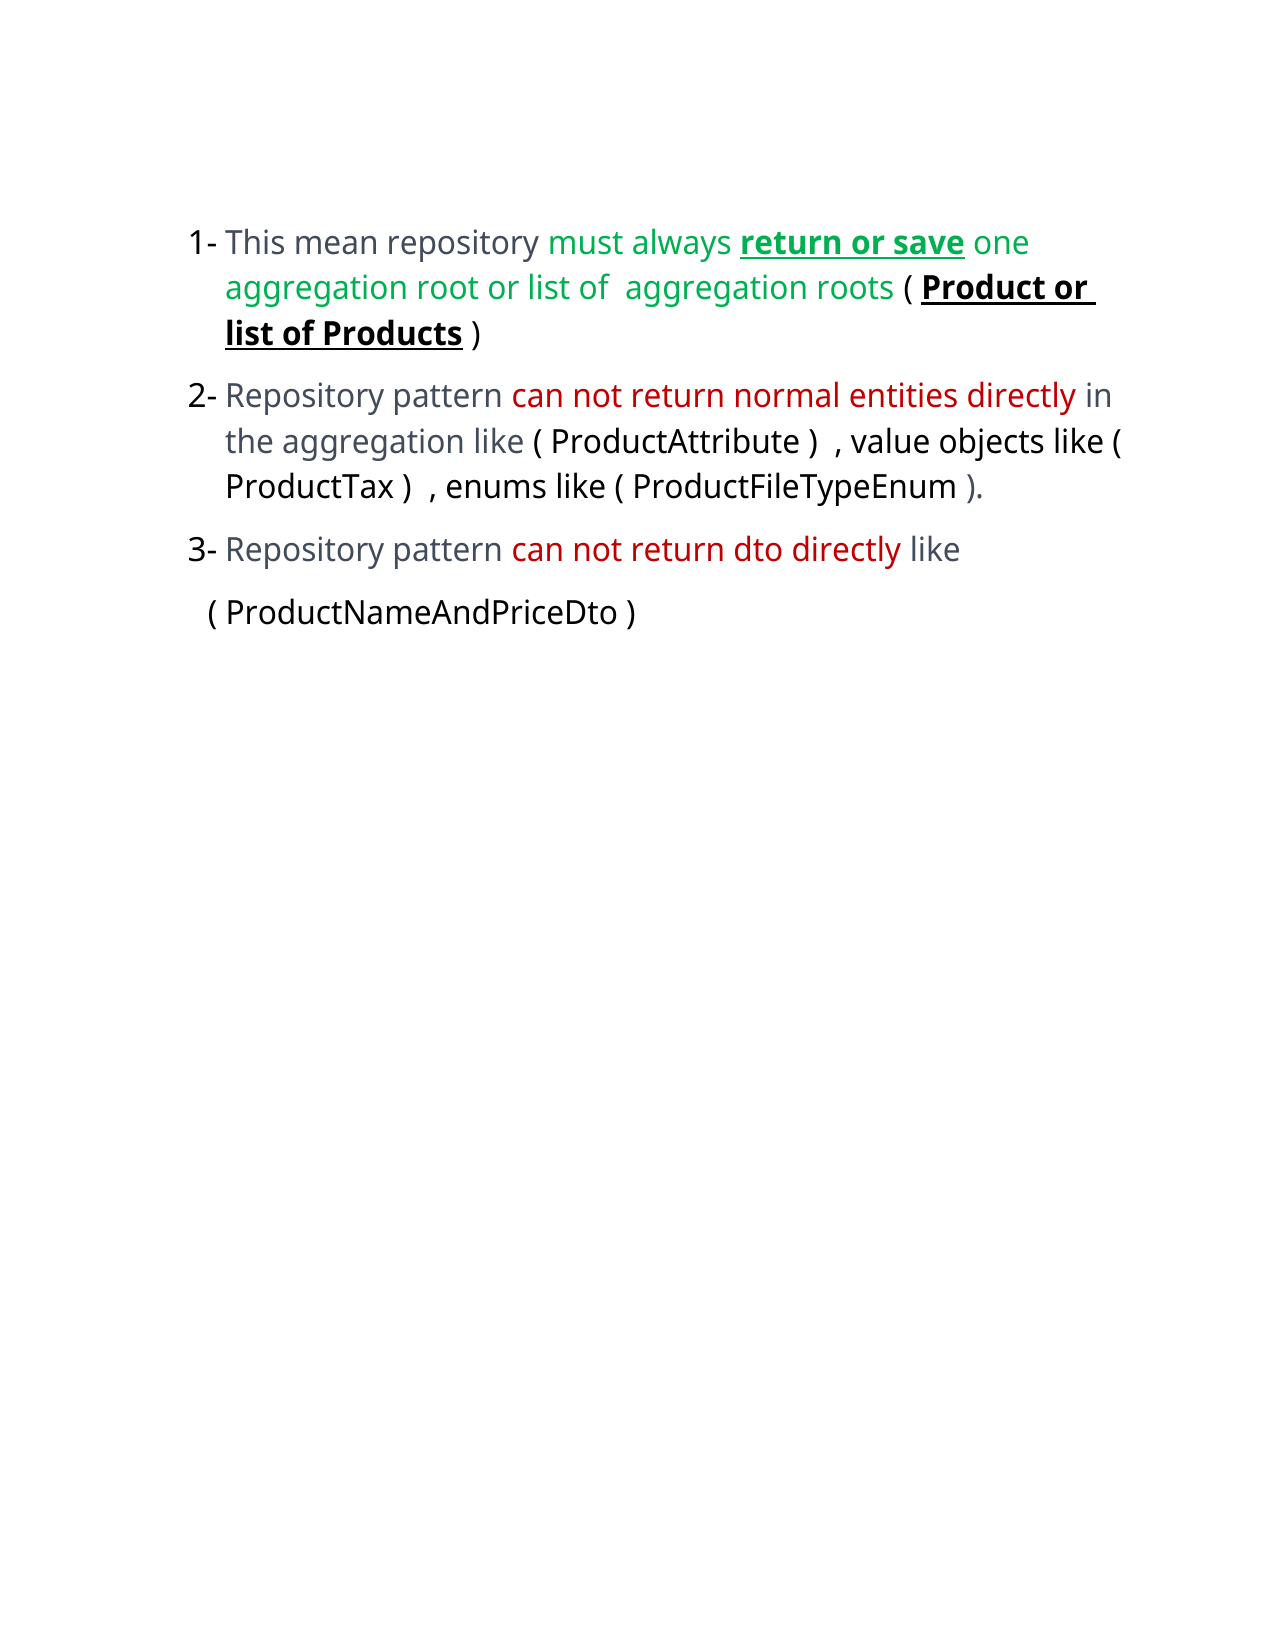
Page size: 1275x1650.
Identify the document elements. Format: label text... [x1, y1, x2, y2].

list Repository pattern can not return dto directly like [187, 526, 1125, 571]
text ( ProductNameAndPriceDto ) [150, 589, 1125, 634]
list This mean repository must always return or save one aggregation root or list of aggregation roots ( Product or list of Products ) [187, 218, 1125, 355]
list Repository pattern can not return normal entities directly in the aggregation like ( ProductAttribute ) , value objects like ( ProductTax ) , enums like ( ProductFileTypeEnum ). [187, 372, 1125, 508]
